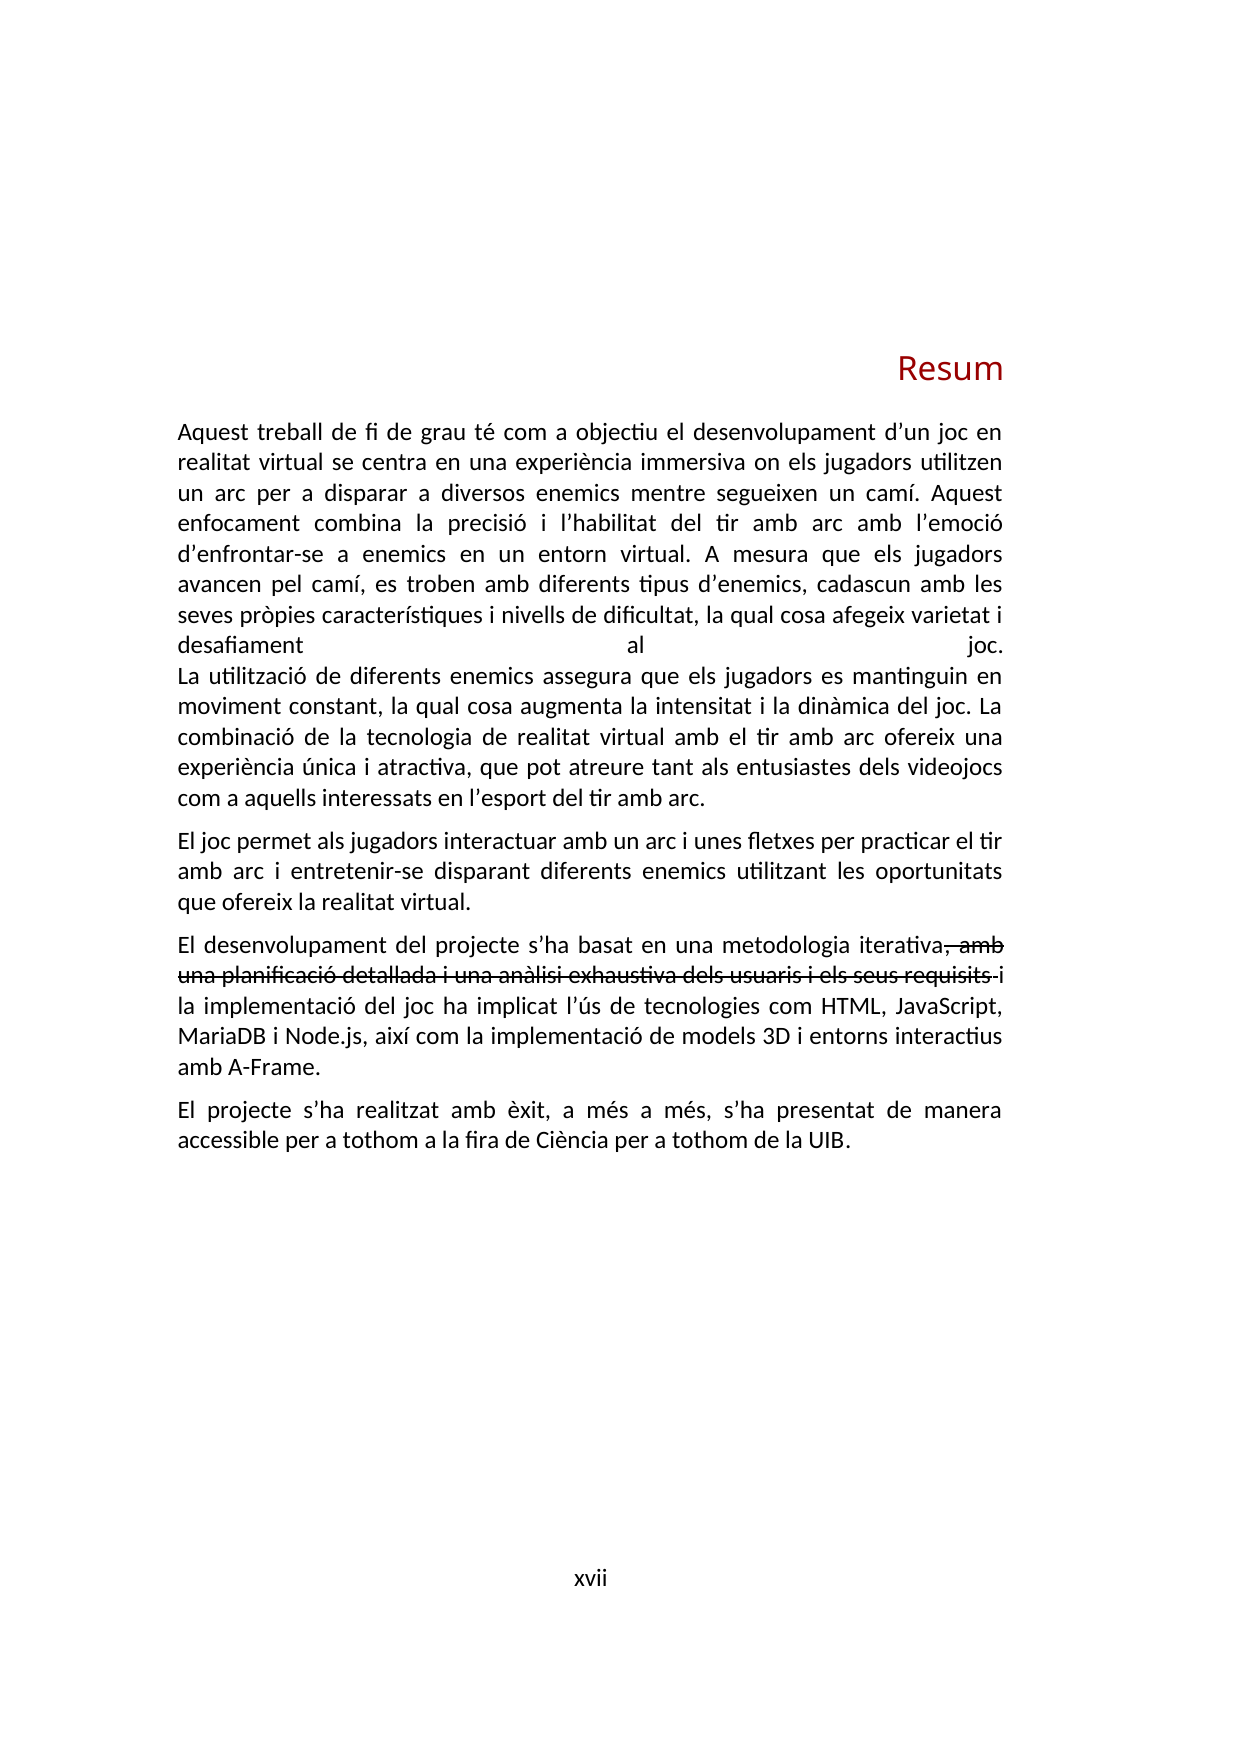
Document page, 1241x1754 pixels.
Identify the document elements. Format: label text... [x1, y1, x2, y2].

text Aquest treball de fi de grau té com a objectiu el desenvolupament d’un joc en realitat virtual se centra en una experiència immersiva on els jugadors utilitzen un arc per a disparar a diversos enemics mentre segueixen un camí. Aquest enfocament combina la precisió i l’habilitat del tir amb arc amb l’emoció d’enfrontar-se a enemics en un entorn virtual. A mesura que els jugadors avancen pel camí, es troben amb diferents tipus d’enemics, cadascun amb les seves pròpies característiques i nivells de dificultat, la qual cosa afegeix varietat i desafiament al joc. La utilització de diferents enemics assegura que els jugadors es mantinguin en moviment constant, la qual cosa augmenta la intensitat i la dinàmica del joc. La combinació de la tecnologia de realitat virtual amb el tir amb arc ofereix una experiència única i atractiva, que pot atreure tant als entusiastes dels videojocs com a aquells interessats en l’esport del tir amb arc. [177, 416, 1004, 812]
subtitle Resum [177, 345, 1004, 391]
text El joc permet als jugadors interactuar amb un arc i unes fletxes per practicar el tir amb arc i entretenir-se disparant diferents enemics utilitzant les oportunitats que ofereix la realitat virtual. [177, 825, 1004, 916]
text El projecte s’ha realitzat amb èxit, a més a més, s’ha presentat de manera accessible per a tothom a la fira de Ciència per a tothom de la UIB. [177, 1094, 1004, 1155]
text El desenvolupament del projecte s’ha basat en una metodologia iterativa, amb una planificació detallada i una anàlisi exhaustiva dels usuaris i els seus requisits i la implementació del joc ha implicat l’ús de tecnologies com HTML, JavaScript, MariaDB i Node.js, així com la implementació de models 3D i entorns interactius amb A-Frame. [177, 929, 1004, 1082]
